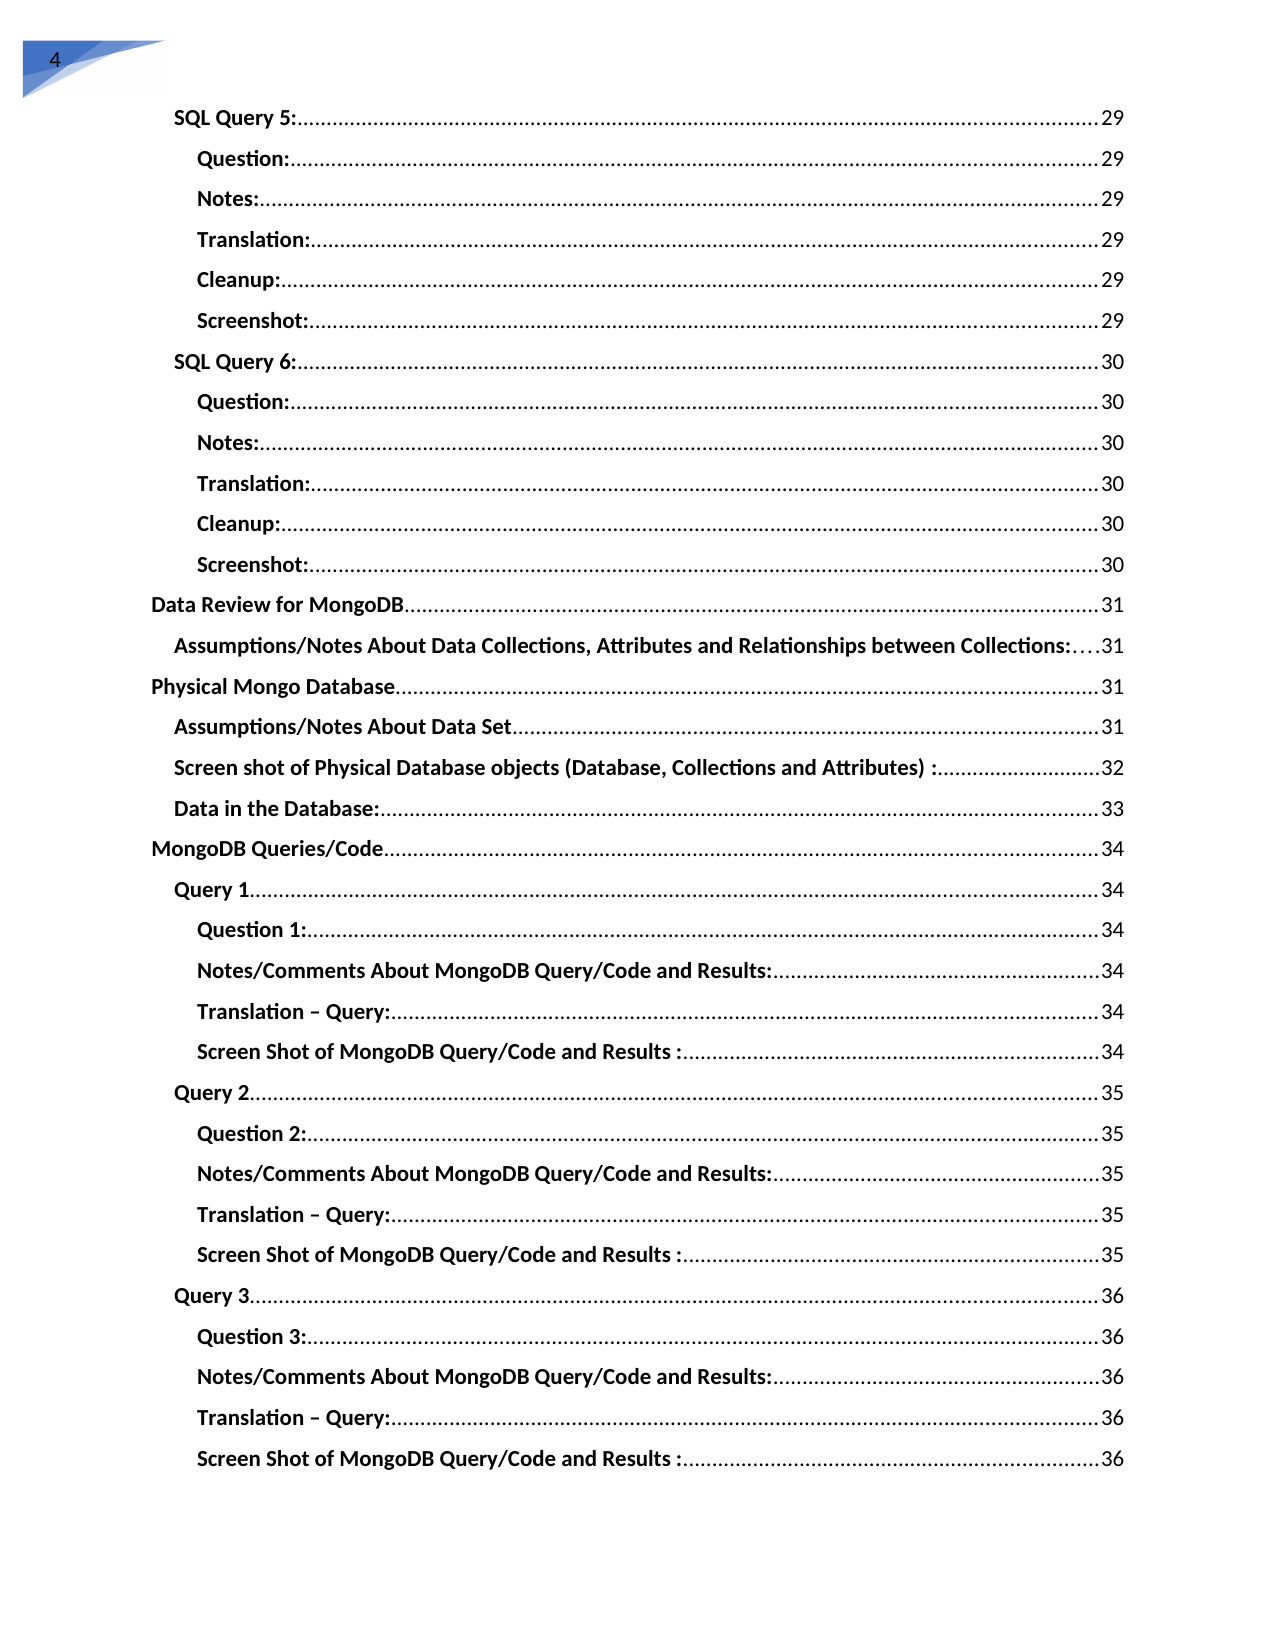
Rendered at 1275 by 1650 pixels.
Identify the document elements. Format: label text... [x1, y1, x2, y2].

text Translation – Query: 34 [121, 997, 1200, 1025]
text Assumptions/Notes About Data Set 31 [98, 712, 1200, 740]
text Translation – Query: 36 [121, 1403, 1200, 1431]
text Translation – Query: 35 [121, 1200, 1200, 1228]
text SQL Query 6: 30 [98, 347, 1200, 375]
text Question: 29 [121, 144, 1200, 172]
text Assumptions/Notes About Data Collections, Attributes and Relationships between Collections: 31 [98, 631, 1200, 659]
text Screenshot: 30 [121, 550, 1200, 578]
text Screenshot: 29 [121, 306, 1200, 334]
text Notes/Comments About MongoDB Query/Code and Results: 34 [121, 956, 1200, 984]
text Translation: 29 [121, 225, 1200, 253]
text SQL Query 5: 29 [98, 103, 1200, 131]
text Query 1 34 [98, 875, 1200, 903]
text Screen Shot of MongoDB Query/Code and Results : 35 [121, 1241, 1200, 1268]
text Notes/Comments About MongoDB Query/Code and Results: 35 [121, 1159, 1200, 1187]
text Cleanup: 29 [121, 266, 1200, 293]
text Query 3 36 [98, 1281, 1200, 1309]
text Question 1: 34 [121, 916, 1200, 943]
text Physical Mongo Database 31 [75, 672, 1200, 700]
text Question 3: 36 [121, 1322, 1200, 1350]
text Data in the Database: 33 [98, 794, 1200, 822]
text Question: 30 [121, 387, 1200, 415]
text Translation: 30 [121, 469, 1200, 497]
text Notes/Comments About MongoDB Query/Code and Results: 36 [121, 1362, 1200, 1390]
text Screen Shot of MongoDB Query/Code and Results : 36 [121, 1444, 1200, 1472]
text Query 2 35 [98, 1078, 1200, 1106]
text Cleanup: 30 [121, 509, 1200, 537]
picture [22, 40, 167, 99]
text Data Review for MongoDB 31 [75, 591, 1200, 618]
text MongoDB Queries/Code 34 [75, 834, 1200, 862]
text Notes: 30 [121, 428, 1200, 456]
text Question 2: 35 [121, 1119, 1200, 1147]
text Screen shot of Physical Database objects (Database, Collections and Attributes) : 32 [98, 753, 1200, 781]
text Notes: 29 [121, 184, 1200, 212]
text Screen Shot of MongoDB Query/Code and Results : 34 [121, 1037, 1200, 1065]
